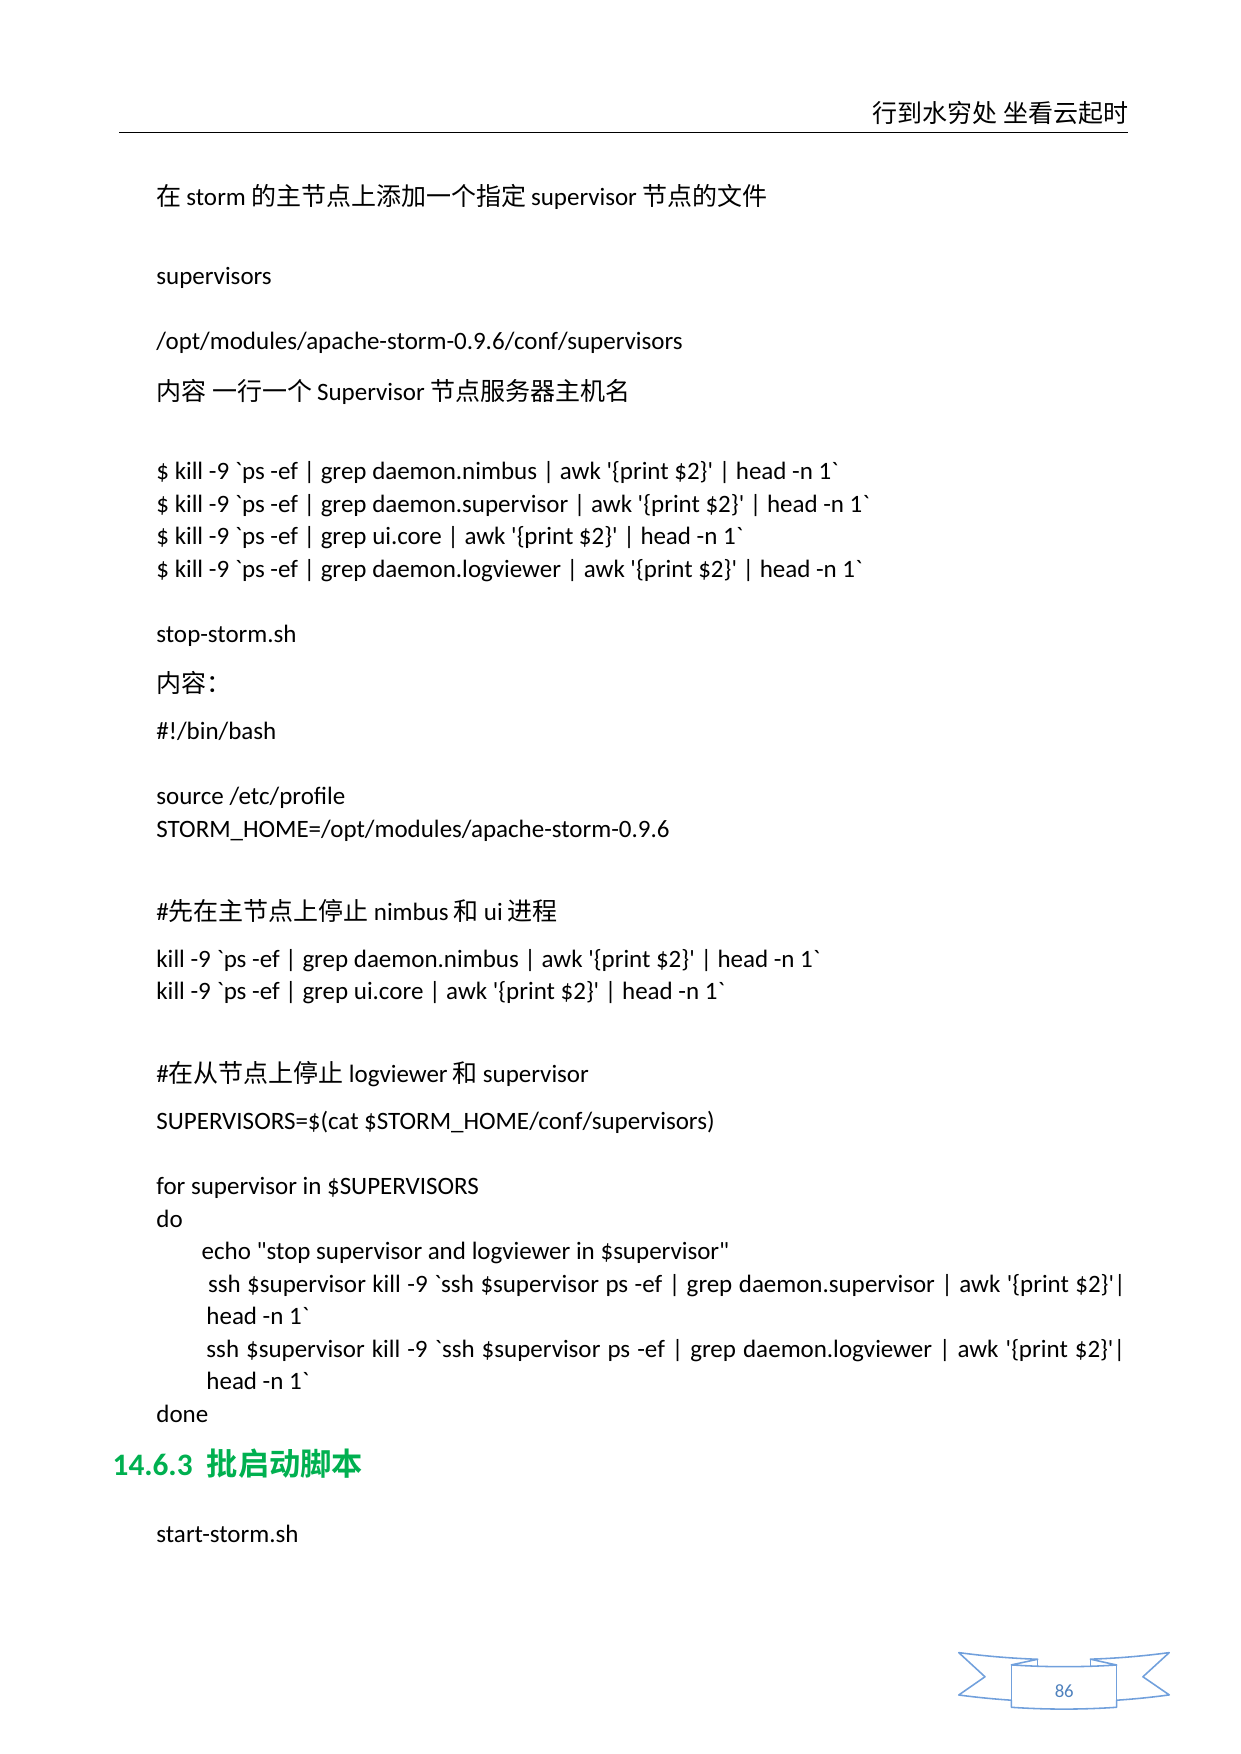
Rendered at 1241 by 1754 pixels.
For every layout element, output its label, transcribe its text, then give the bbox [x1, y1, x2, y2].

text echo "stop supervisor and logviewer in $supervisor" [156, 1234, 1128, 1267]
text ssh $supervisor kill -9 `ssh $supervisor ps -ef | grep daemon.supervisor | awk '{print $2}'|head -n 1` [156, 1267, 1128, 1332]
text /opt/modules/apache-storm-0.9.6/conf/supervisors [156, 324, 1128, 357]
text #!/bin/bash [156, 714, 1128, 747]
text #先在主节点上停止nimbus和ui进程 [156, 877, 1128, 942]
subtitle 批启动脚本 [112, 1429, 1128, 1494]
text done [156, 1397, 1128, 1429]
text 内容： [156, 649, 1128, 714]
text kill -9 `ps -ef | grep daemon.nimbus | awk '{print $2}' | head -n 1` [156, 942, 1128, 974]
text do [156, 1202, 1128, 1234]
text $ kill -9 `ps -ef | grep daemon.nimbus | awk '{print $2}' | head -n 1` [156, 454, 1128, 487]
text start-storm.sh [156, 1517, 1128, 1549]
text ssh $supervisor kill -9 `ssh $supervisor ps -ef | grep daemon.logviewer | awk '{print $2}'|head -n 1` [156, 1332, 1128, 1397]
text supervisors [156, 259, 1128, 292]
text kill -9 `ps -ef | grep ui.core | awk '{print $2}' | head -n 1` [156, 974, 1128, 1007]
text $ kill -9 `ps -ef | grep daemon.logviewer | awk '{print $2}' | head -n 1` [156, 552, 1128, 584]
text 内容 一行一个Supervisor节点服务器主机名 [156, 357, 1128, 422]
text $ kill -9 `ps -ef | grep ui.core | awk '{print $2}' | head -n 1` [156, 519, 1128, 552]
text stop-storm.sh [156, 617, 1128, 649]
text SUPERVISORS=$(cat $STORM_HOME/conf/supervisors) [156, 1104, 1128, 1137]
text source /etc/profile [156, 779, 1128, 812]
text STORM_HOME=/opt/modules/apache-storm-0.9.6 [156, 812, 1128, 844]
text #在从节点上停止logviewer和supervisor [156, 1039, 1128, 1104]
text 在storm的主节点上添加一个指定supervisor节点的文件 [156, 162, 1128, 227]
text for supervisor in $SUPERVISORS [156, 1169, 1128, 1202]
text $ kill -9 `ps -ef | grep daemon.supervisor | awk '{print $2}' | head -n 1` [156, 487, 1128, 519]
